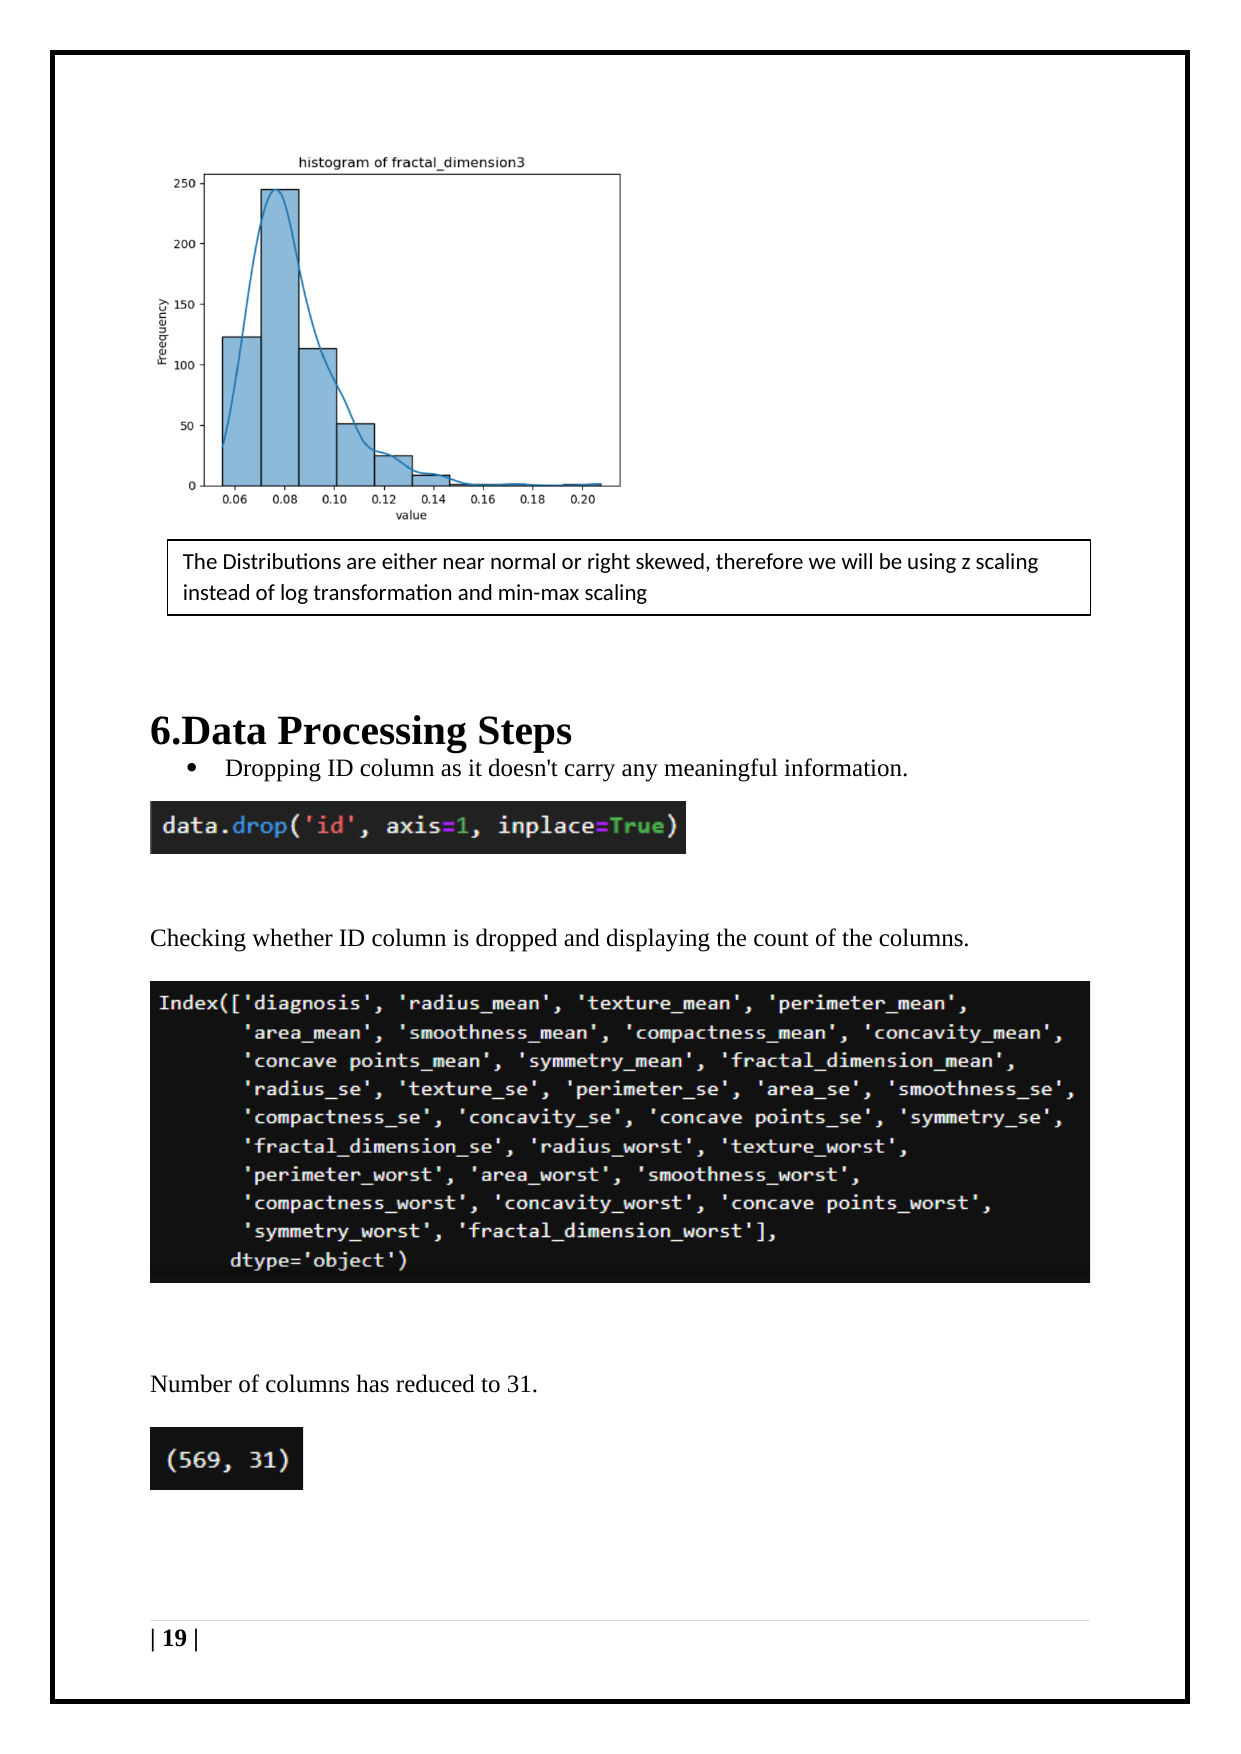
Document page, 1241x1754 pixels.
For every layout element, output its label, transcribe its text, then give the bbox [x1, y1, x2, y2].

picture [150, 150, 623, 524]
picture [150, 801, 686, 854]
picture [150, 1427, 304, 1490]
text 6.Data Processing Steps [150, 705, 1090, 753]
list Dropping ID column as it doesn't carry any meaningful information. [187, 753, 1090, 782]
text Checking whether ID column is dropped and displaying the count of the columns. [150, 923, 1090, 952]
picture [150, 981, 1091, 1283]
text Number of columns has reduced to 31. [150, 1369, 1090, 1398]
